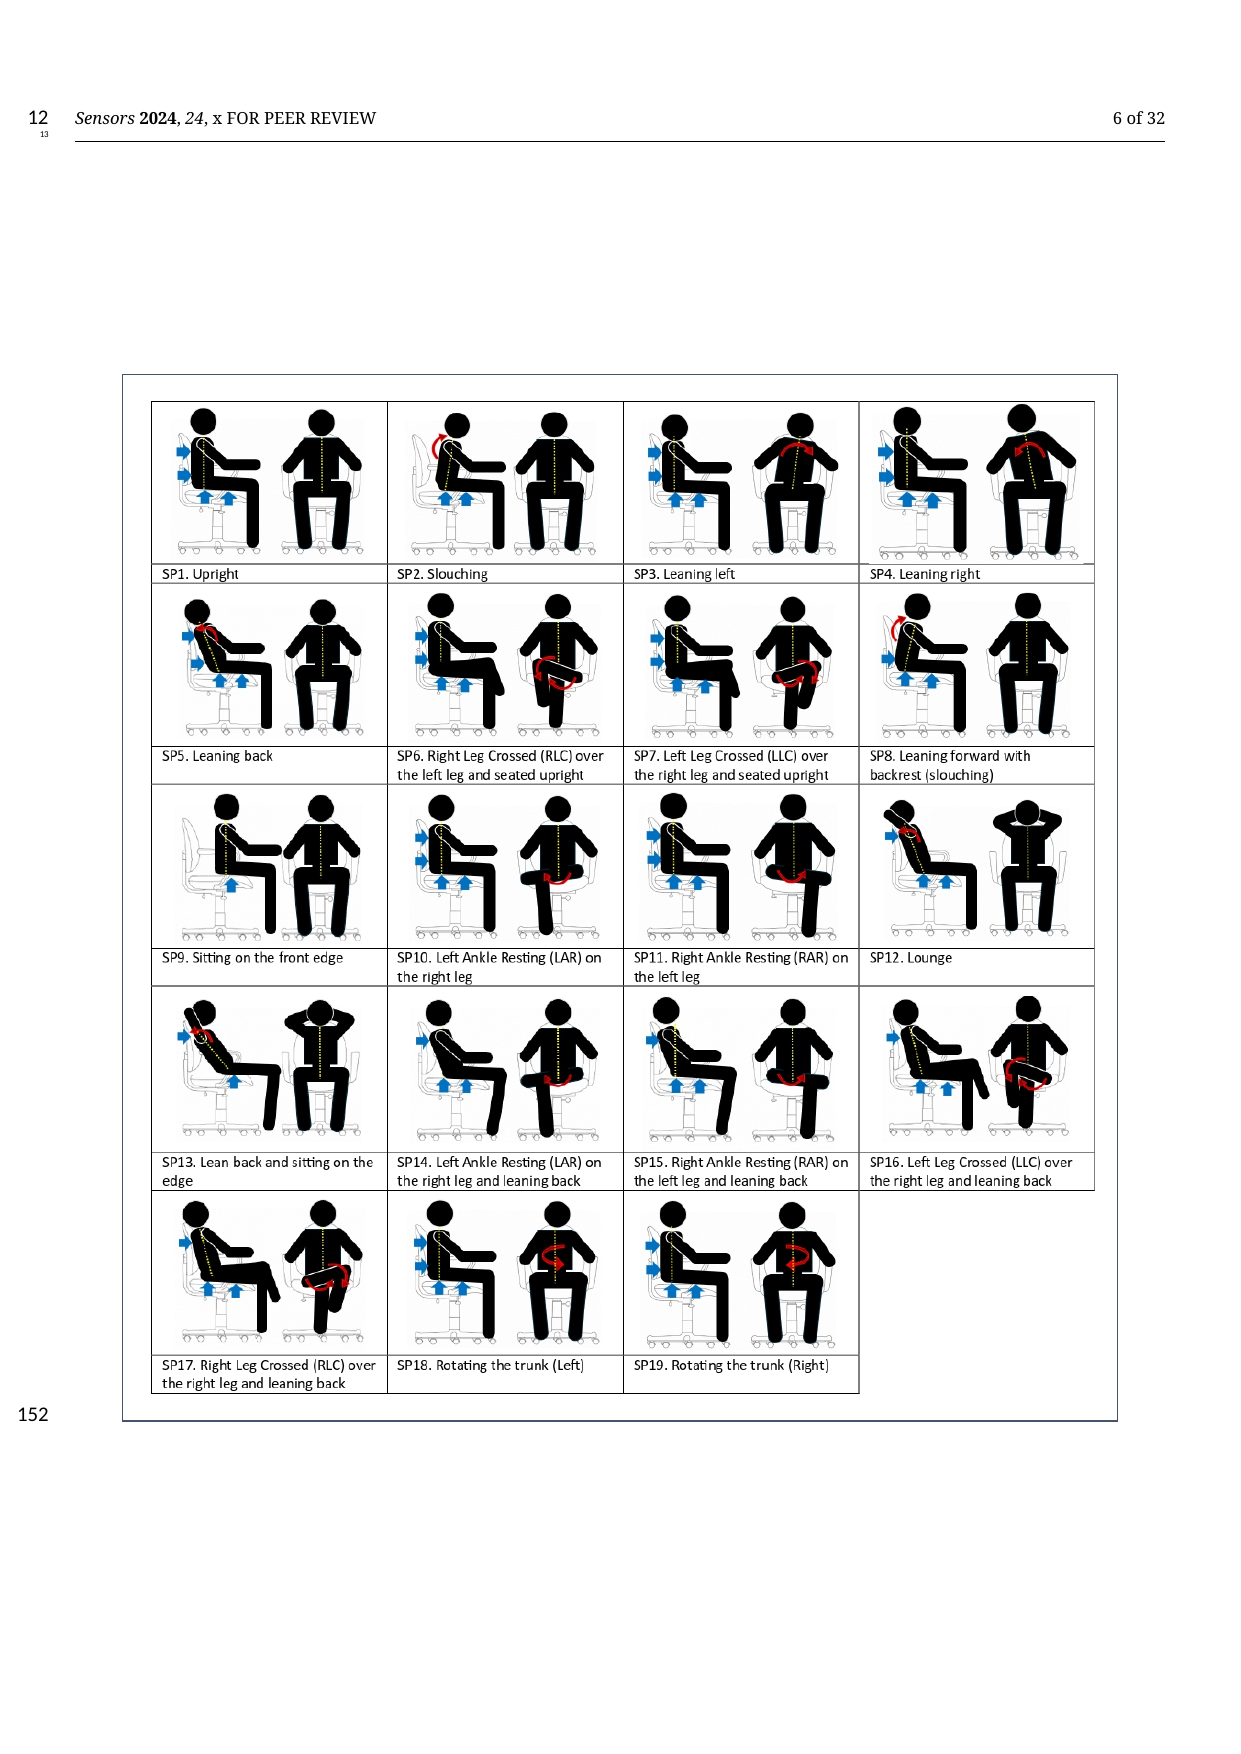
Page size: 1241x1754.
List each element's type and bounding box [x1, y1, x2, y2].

picture [123, 375, 1117, 1420]
